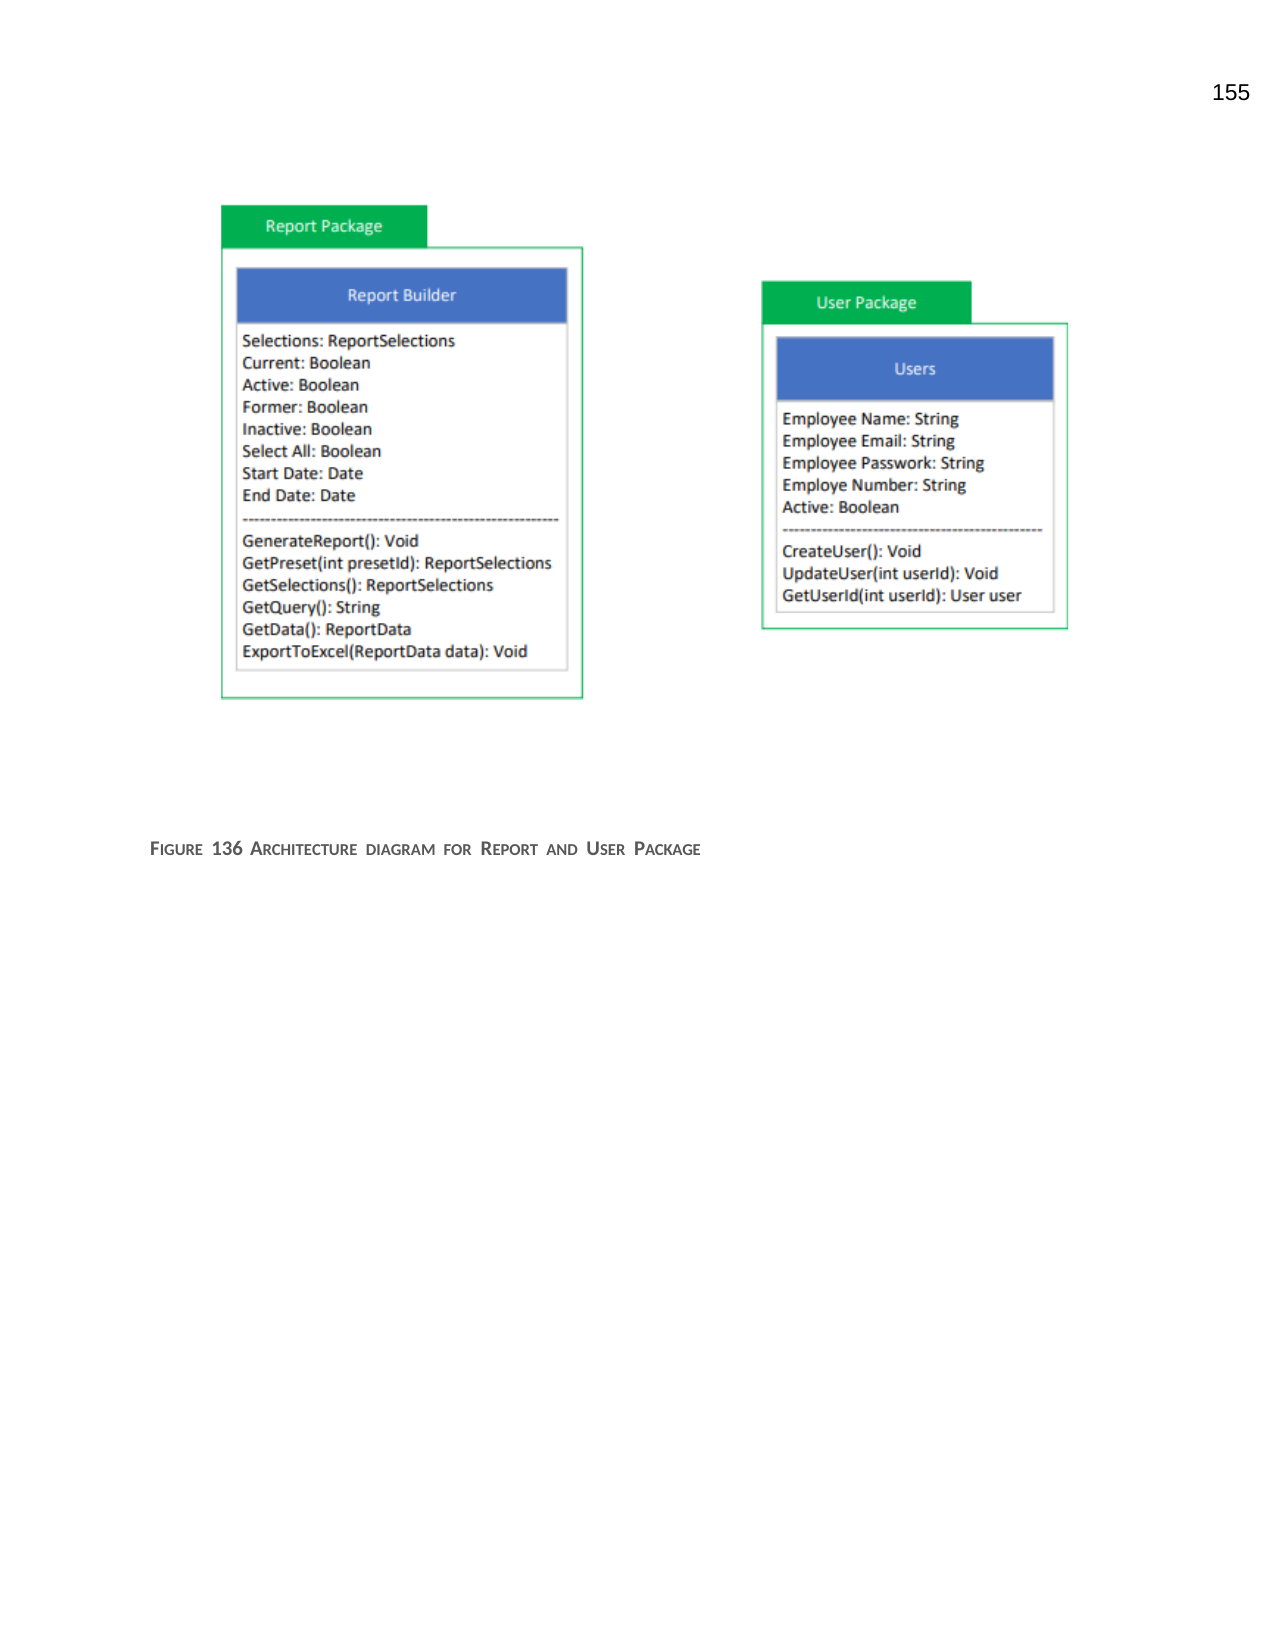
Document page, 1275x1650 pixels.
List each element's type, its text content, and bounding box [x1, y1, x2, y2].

picture [220, 204, 1069, 700]
text Figure 136 Architecture diagram for Report and User Package [150, 835, 1250, 861]
